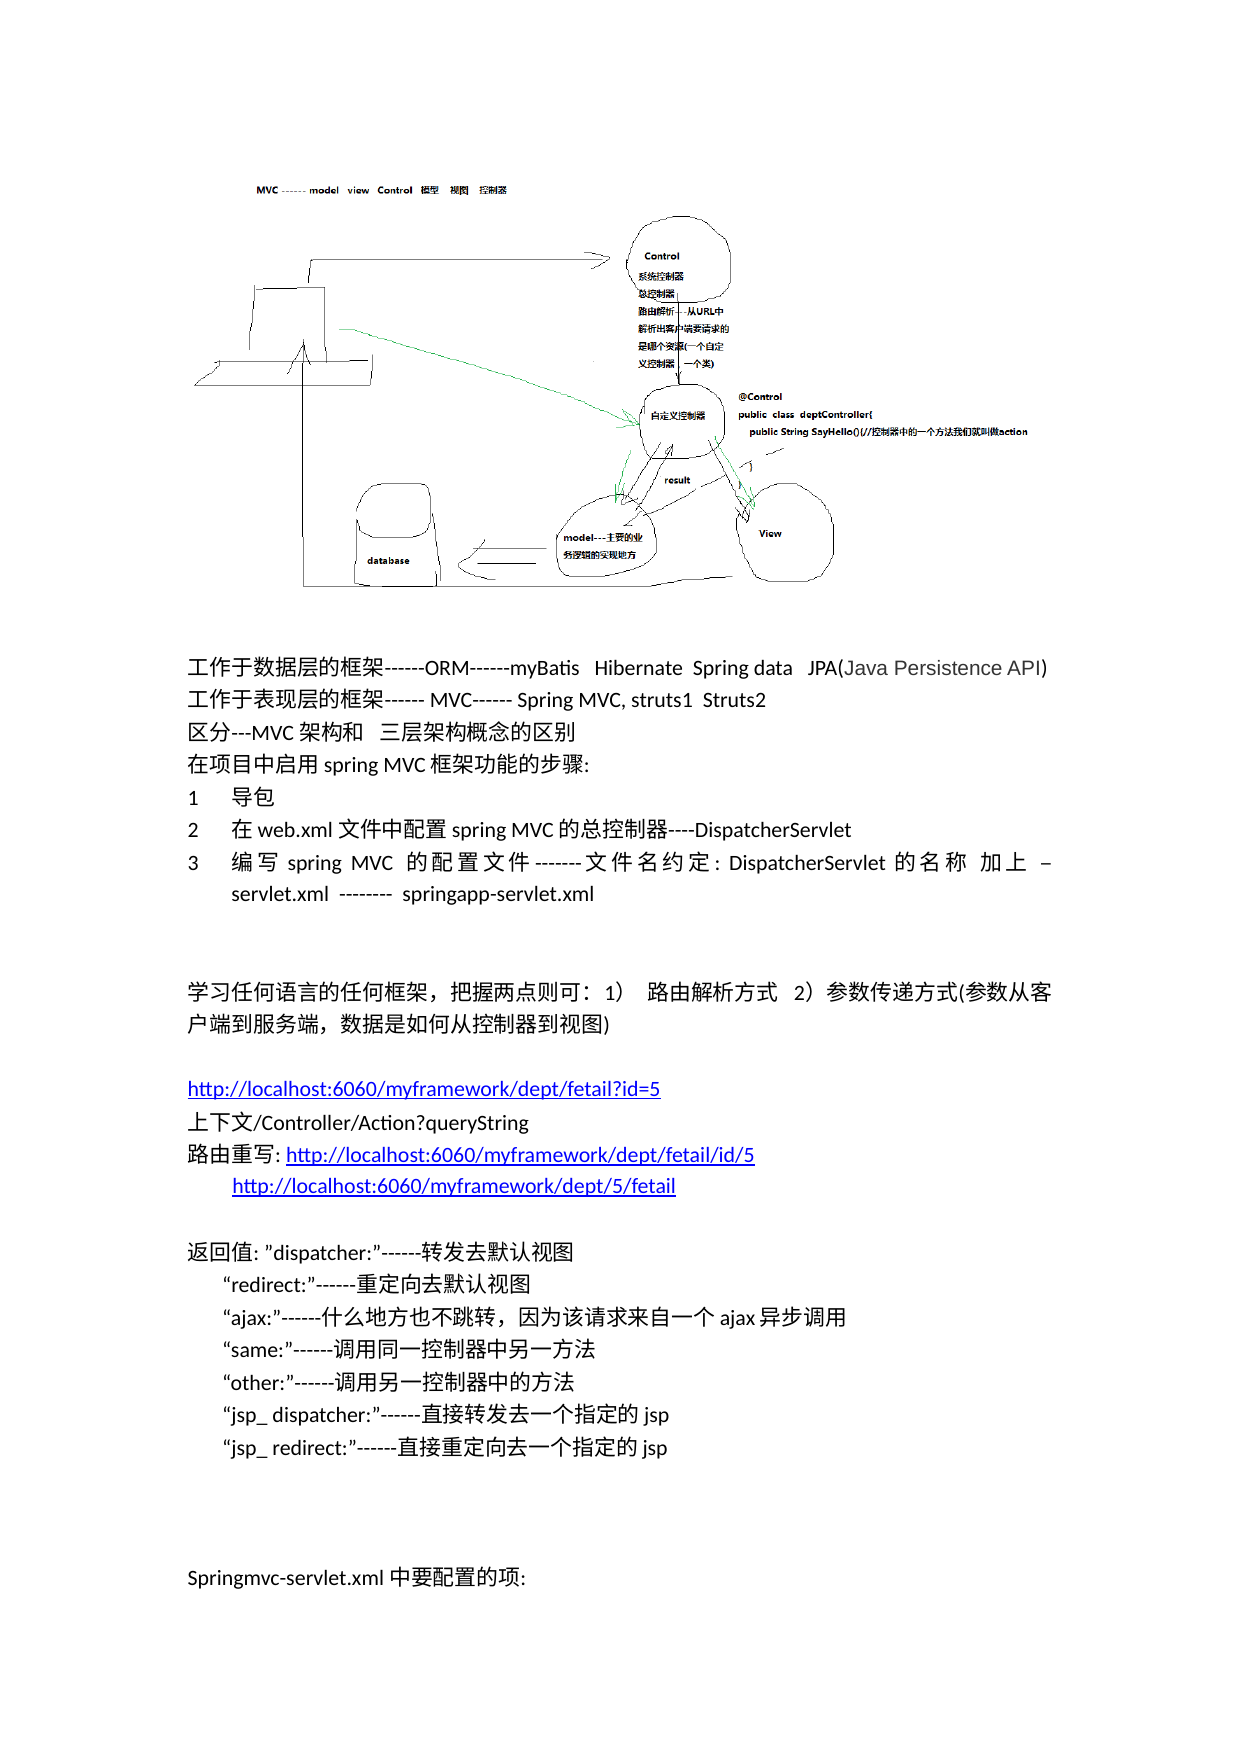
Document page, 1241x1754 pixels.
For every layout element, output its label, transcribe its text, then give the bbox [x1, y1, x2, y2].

text 在项目中启用 spring MVC 框架功能的步骤: [187, 747, 1053, 779]
list 导包 [187, 779, 1053, 812]
text “ajax:”------什么地方也不跳转，因为该请求来自一个ajax异步调用 [187, 1299, 1053, 1332]
text “other:”------调用另一控制器中的方法 [187, 1364, 1053, 1397]
list 在web.xml 文件中配置spring MVC 的总控制器----DispatcherServlet [187, 812, 1053, 844]
text http://localhost:6060/myframework/dept/fetail?id=5 [187, 1072, 1053, 1104]
text http://localhost:6060/myframework/dept/5/fetail [187, 1169, 1053, 1202]
text 工作于表现层的框架------ MVC------ Spring MVC, struts1 Struts2 [187, 682, 1053, 714]
text “same:”------调用同一控制器中另一方法 [187, 1332, 1053, 1364]
text Springmvc-servlet.xml 中要配置的项: [187, 1559, 1053, 1592]
text 返回值: ”dispatcher:”------转发去默认视图 [187, 1234, 1053, 1267]
text 路由重写: http://localhost:6060/myframework/dept/fetail/id/5 [187, 1137, 1053, 1169]
list 编写spring MVC 的配置文件-------文件名约定: DispatcherServlet的名称 加上 –servlet.xml -------- springapp-servlet.xml [187, 844, 1053, 909]
text 上下文/Controller/Action?queryString [187, 1104, 1053, 1137]
text 区分---MVC 架构和 三层架构概念的区别 [187, 714, 1053, 747]
text “jsp_ dispatcher:”------直接转发去一个指定的jsp [187, 1397, 1053, 1429]
text 学习任何语言的任何框架，把握两点则可：1） 路由解析方式 2）参数传递方式(参数从客户端到服务端，数据是如何从控制器到视图) [187, 974, 1053, 1039]
text “jsp_ redirect:”------直接重定向去一个指定的jsp [187, 1429, 1053, 1462]
text “redirect:”------重定向去默认视图 [187, 1267, 1053, 1299]
text 工作于数据层的框架------ORM------myBatis Hibernate Spring data JPA(Java Persistence API) [187, 649, 1053, 682]
picture [187, 162, 1051, 598]
